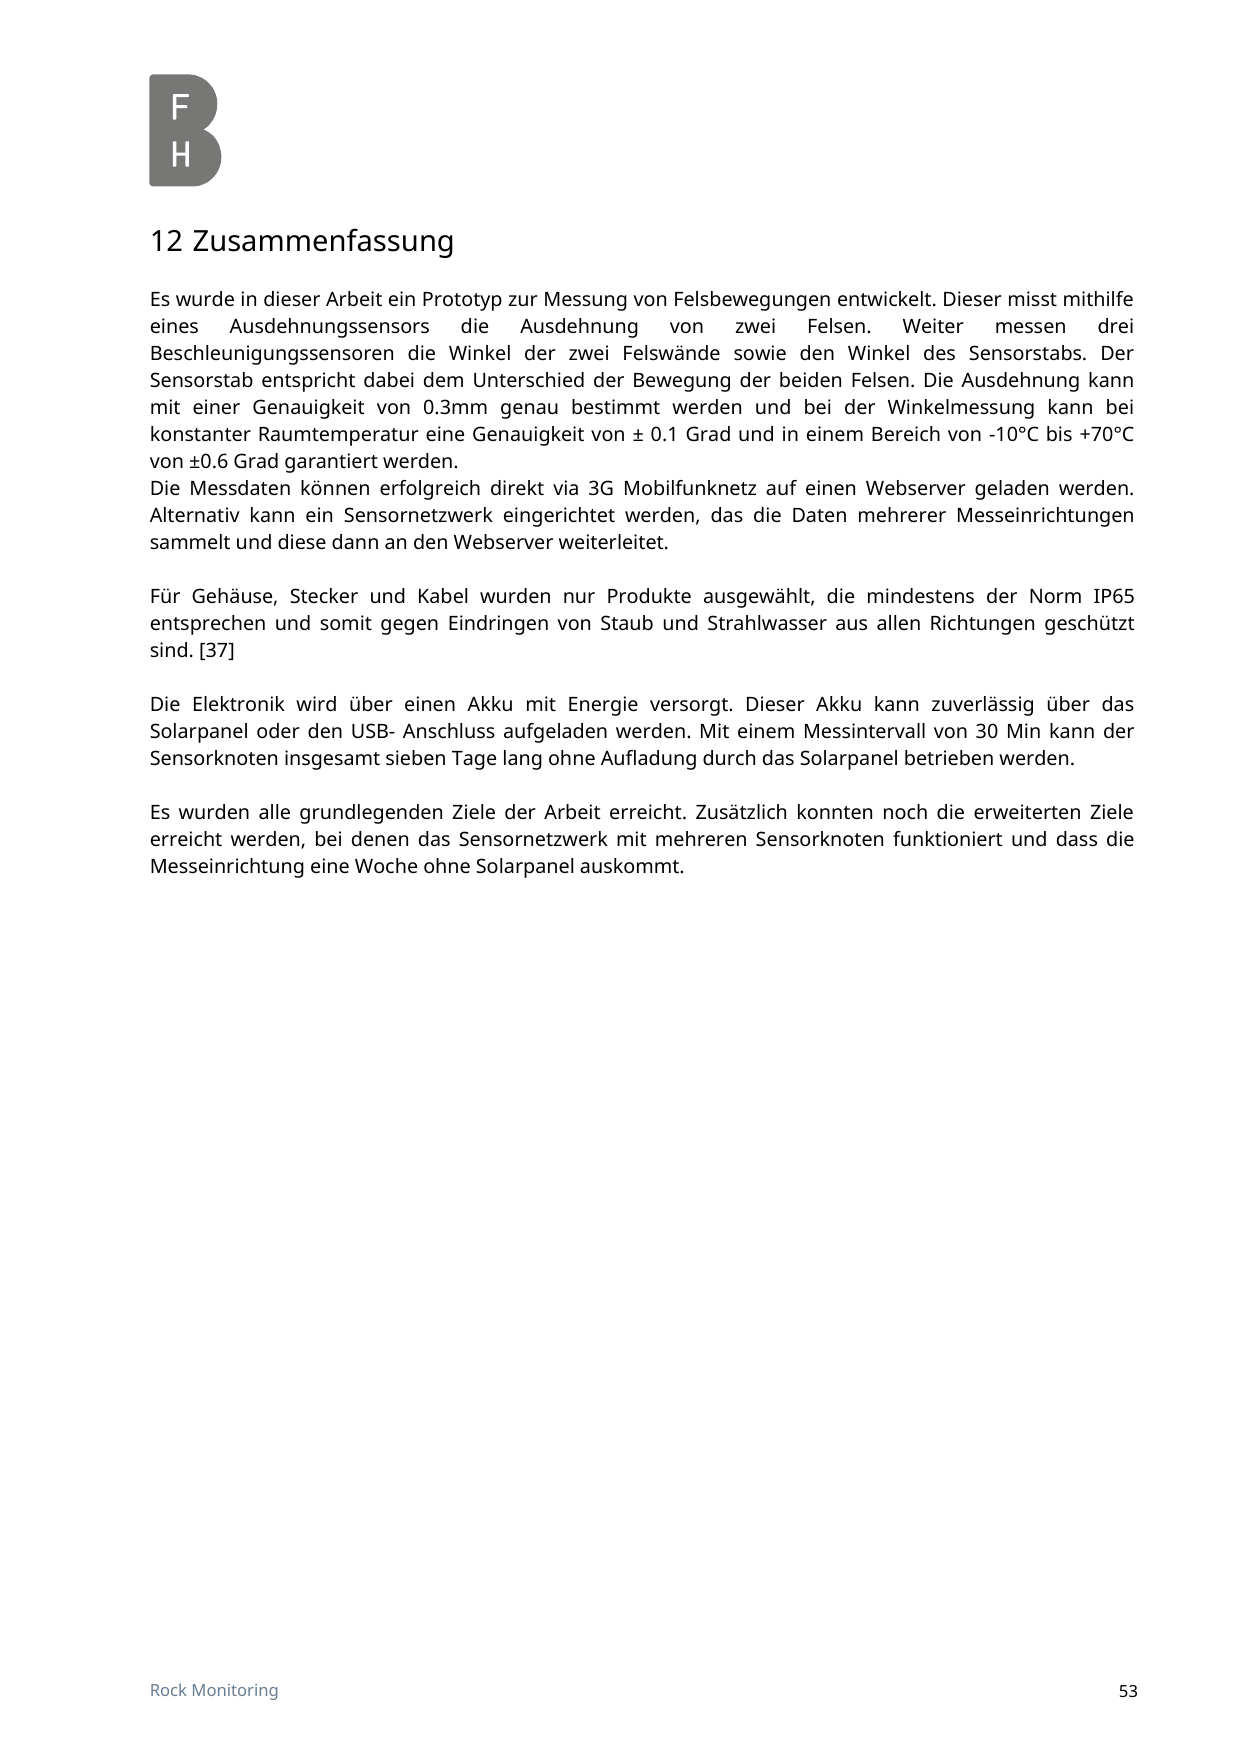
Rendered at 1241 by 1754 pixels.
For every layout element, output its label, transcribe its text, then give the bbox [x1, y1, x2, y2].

text Es wurde in dieser Arbeit ein Prototyp zur Messung von Felsbewegungen entwickelt. Dieser misst mithilfe eines Ausdehnungssensors die Ausdehnung von zwei Felsen. Weiter messen drei Beschleunigungssensoren die Winkel der zwei Felswände sowie den Winkel des Sensorstabs. Der Sensorstab entspricht dabei dem Unterschied der Bewegung der beiden Felsen. Die Ausdehnung kann mit einer Genauigkeit von 0.3mm genau bestimmt werden und bei der Winkelmessung kann bei konstanter Raumtemperatur eine Genauigkeit von ± 0.1 Grad und in einem Bereich von -10°C bis +70°C von ±0.6 Grad garantiert werden. [149, 285, 1136, 474]
text Die Messdaten können erfolgreich direkt via 3G Mobilfunknetz auf einen Webserver geladen werden. Alternativ kann ein Sensornetzwerk eingerichtet werden, das die Daten mehrerer Messeinrichtungen sammelt und diese dann an den Webserver weiterleitet. [149, 474, 1136, 555]
text Für Gehäuse, Stecker und Kabel wurden nur Produkte ausgewählt, die mindestens der Norm IP65 entsprechen und somit gegen Eindringen von Staub und Strahlwasser aus allen Richtungen geschützt sind. [149, 582, 1136, 663]
text Es wurden alle grundlegenden Ziele der Arbeit erreicht. Zusätzlich konnten noch die erweiterten Ziele erreicht werden, bei denen das Sensornetzwerk mit mehreren Sensorknoten funktioniert und dass die Messeinrichtung eine Woche ohne Solarpanel auskommt. [149, 798, 1136, 879]
subtitle Zusammenfassung [149, 221, 1136, 260]
text Die Elektronik wird über einen Akku mit Energie versorgt. Dieser Akku kann zuverlässig über das Solarpanel oder den USB- Anschluss aufgeladen werden. Mit einem Messintervall von 30 Min kann der Sensorknoten insgesamt sieben Tage lang ohne Aufladung durch das Solarpanel betrieben werden. [149, 690, 1136, 771]
